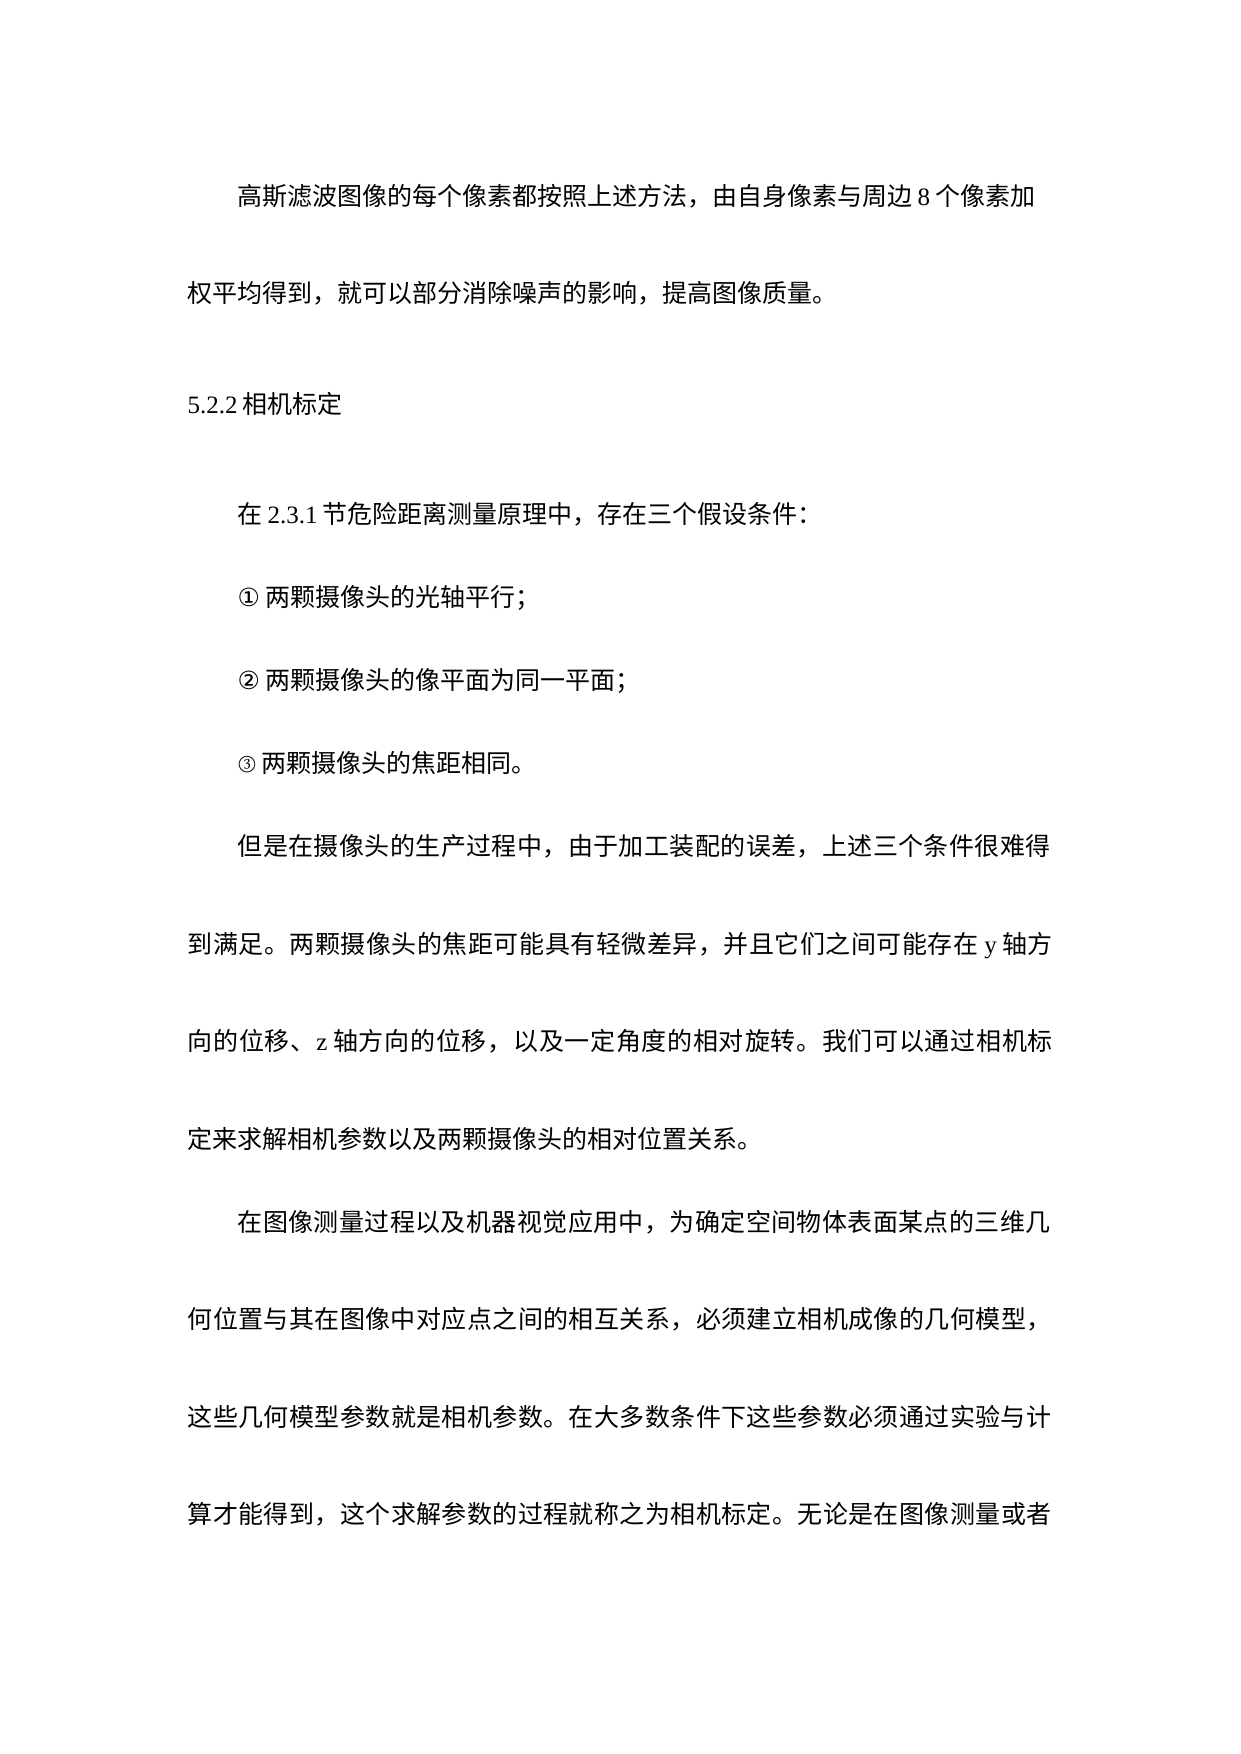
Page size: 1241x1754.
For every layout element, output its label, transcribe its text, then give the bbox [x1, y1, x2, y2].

text 高斯滤波图像的每个像素都按照上述方法，由自身像素与周边8个像素加权平均得到，就可以部分消除噪声的影响，提高图像质量。 [187, 162, 1053, 324]
subtitle 5.2.2相机标定 [187, 370, 1053, 435]
text 但是在摄像头的生产过程中，由于加工装配的误差，上述三个条件很难得到满足。两颗摄像头的焦距可能具有轻微差异，并且它们之间可能存在y轴方向的位移、z轴方向的位移，以及一定角度的相对旋转。我们可以通过相机标定来求解相机参数以及两颗摄像头的相对位置关系。 [187, 812, 1053, 1170]
text ②两颗摄像头的像平面为同一平面； [187, 646, 1053, 711]
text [187, 1188, 1053, 1546]
text 在2.3.1节危险距离测量原理中，存在三个假设条件： [187, 480, 1053, 545]
text ①两颗摄像头的光轴平行； [187, 563, 1053, 628]
text ③两颗摄像头的焦距相同。 [187, 729, 1053, 794]
